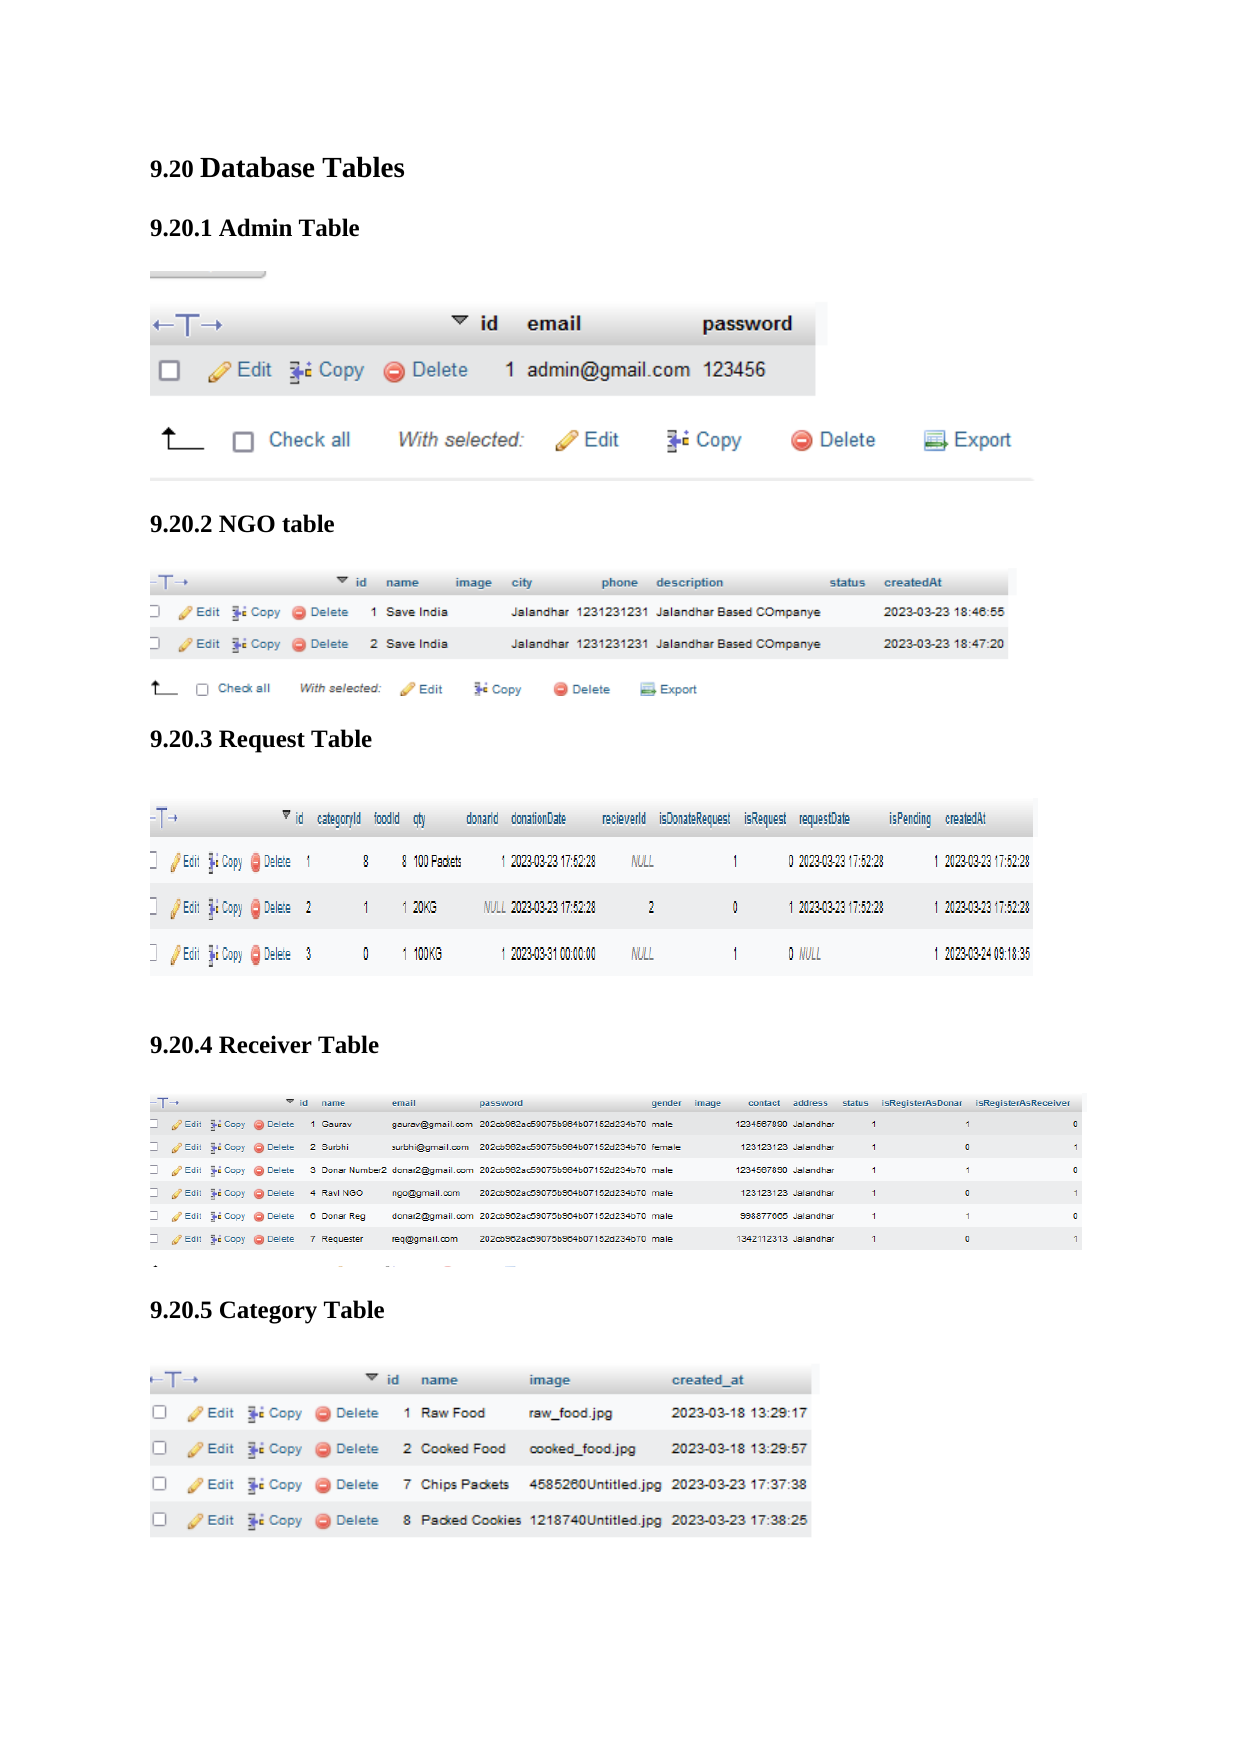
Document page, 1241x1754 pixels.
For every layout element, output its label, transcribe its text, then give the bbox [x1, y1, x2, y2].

picture [150, 1087, 1091, 1267]
picture [150, 271, 1107, 481]
picture [150, 782, 1094, 1001]
picture [150, 1353, 1091, 1547]
text 9.20.3 Request Table [150, 724, 1090, 753]
text 9.20.1 Admin Table [150, 213, 1090, 242]
picture [150, 567, 1091, 696]
text 9.20 Database Tables [150, 150, 1090, 183]
text 9.20.2 NGO table [150, 509, 1090, 538]
text 9.20.5 Category Table [150, 1296, 1090, 1324]
text 9.20.4 Receiver Table [150, 1030, 1090, 1058]
